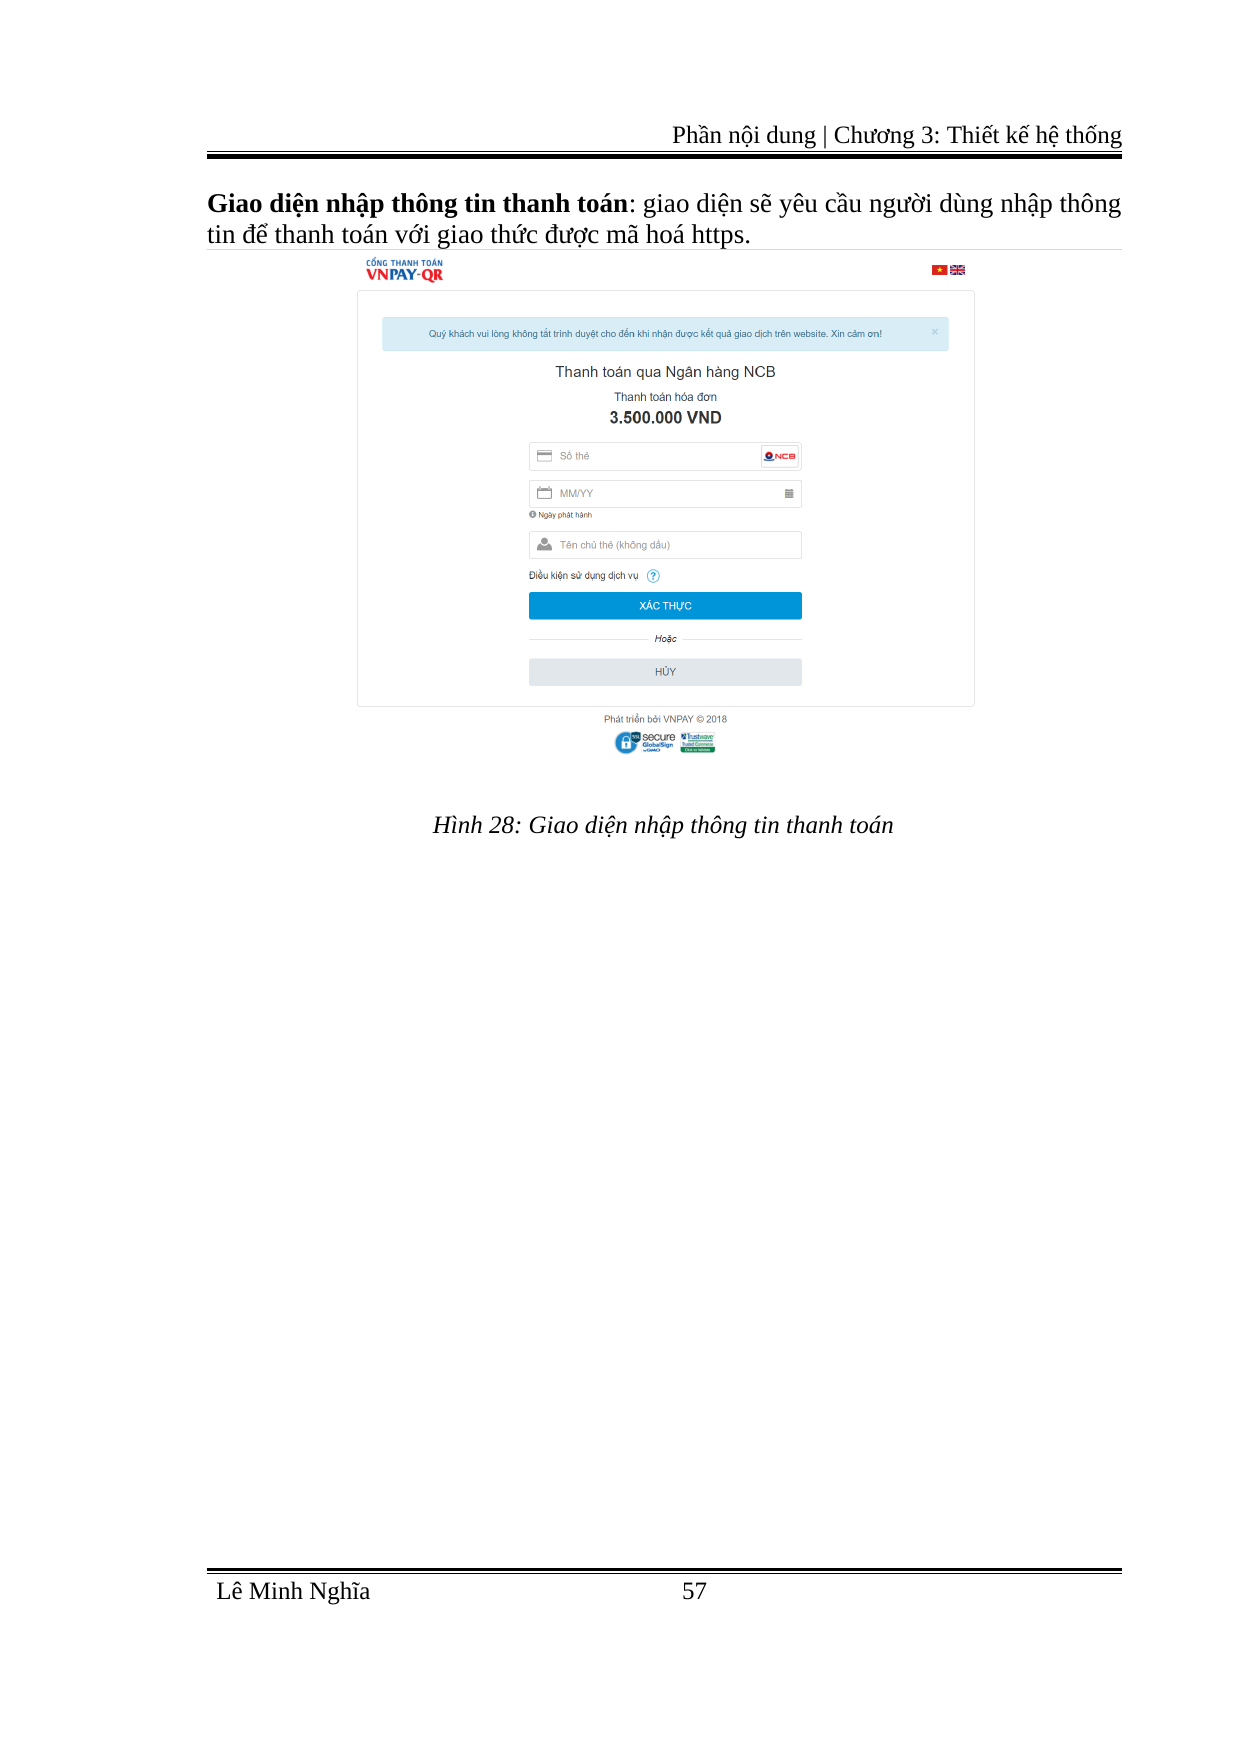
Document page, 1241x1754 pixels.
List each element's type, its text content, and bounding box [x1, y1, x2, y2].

picture [206, 249, 1123, 798]
text Giao diện nhập thông tin thanh toán: giao diện sẽ yêu cầu người dùng nhập thông tin để thanh toán với giao thức được mã hoá https. [207, 187, 1122, 249]
